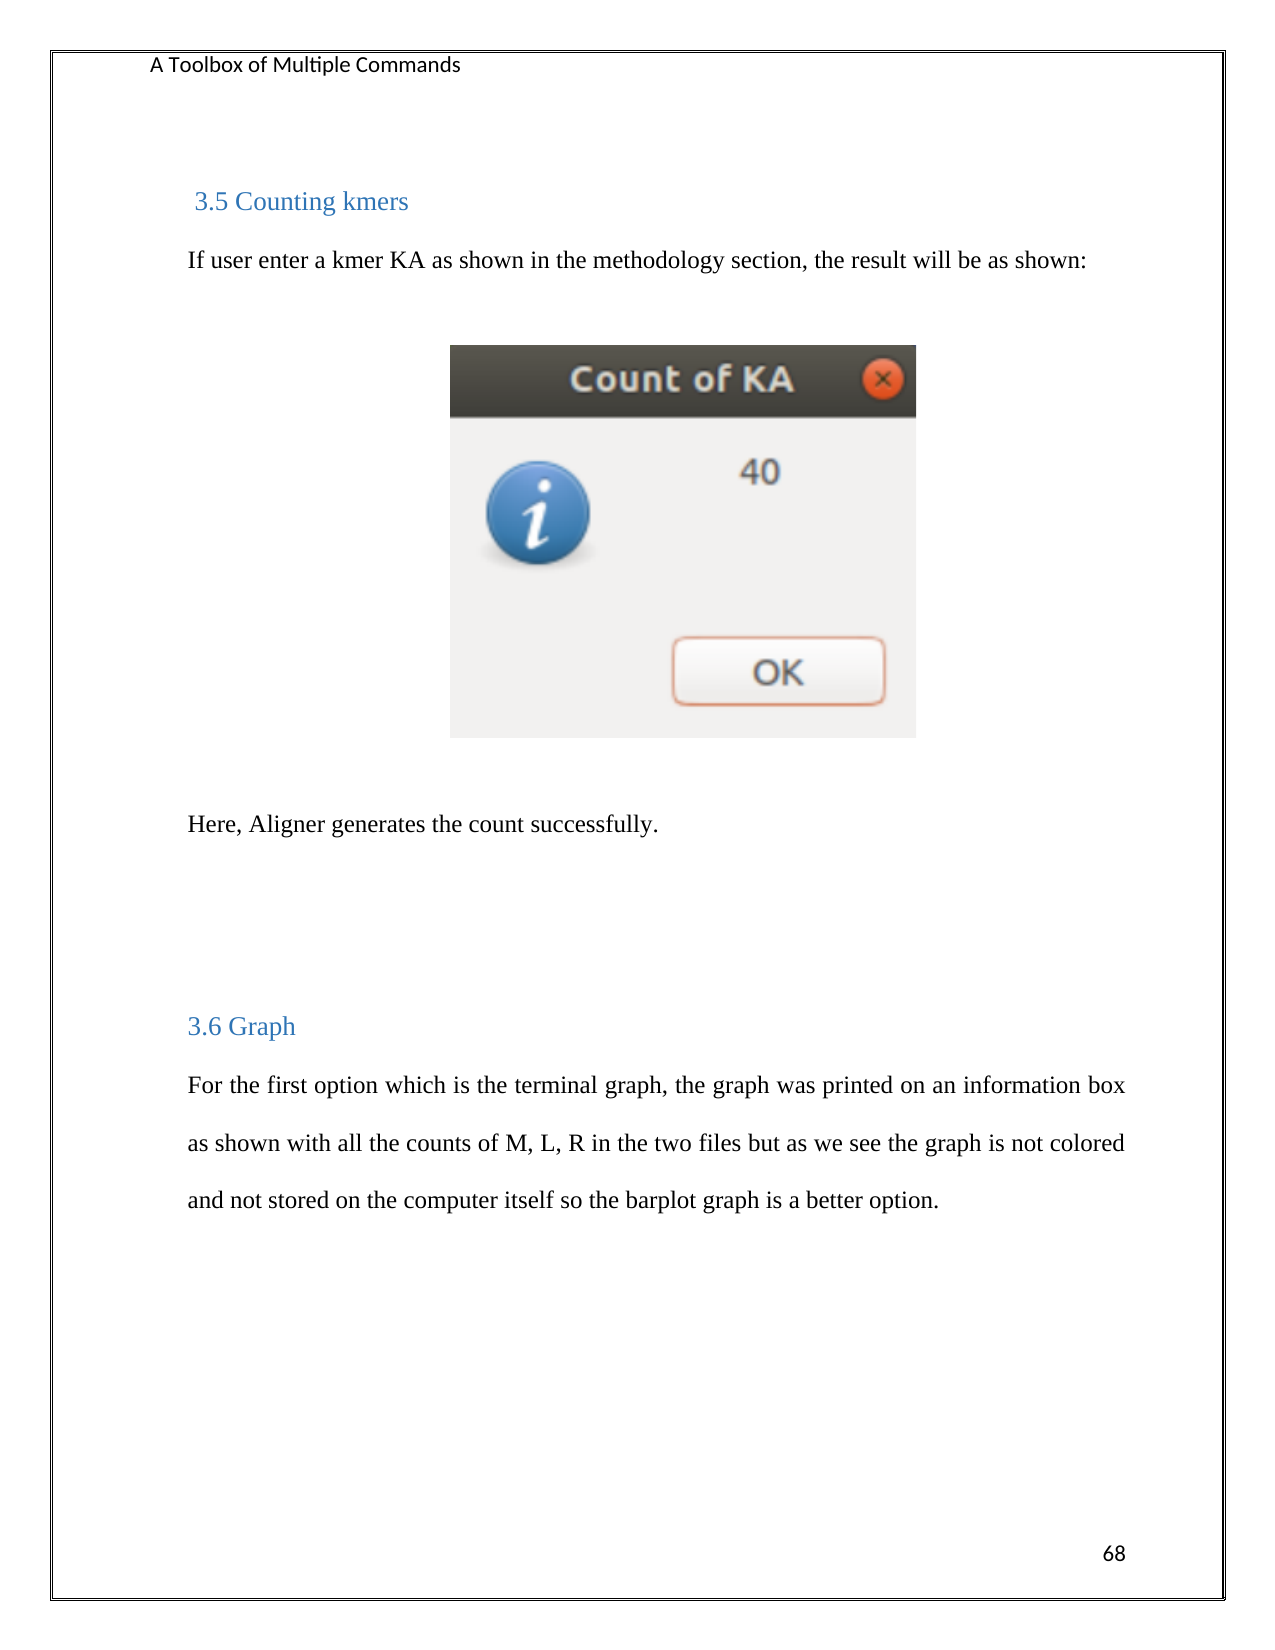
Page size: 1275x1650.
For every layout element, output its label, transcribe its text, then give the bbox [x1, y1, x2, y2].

text Here, Aligner generates the count successfully. [187, 809, 1127, 838]
picture [450, 345, 917, 738]
text For the first option which is the terminal graph, the graph was printed on an information box as shown with all the counts of M, L, R in the two files but as we see the graph is not colored and not stored on the computer itself so the barplot graph is a better option. [187, 1070, 1127, 1214]
subtitle 3.6 Graph [187, 1010, 1127, 1041]
subtitle 3.5 Counting kmers [187, 185, 1127, 216]
text If user enter a kmer KA as shown in the methodology section, the result will be as shown: [187, 245, 1127, 274]
